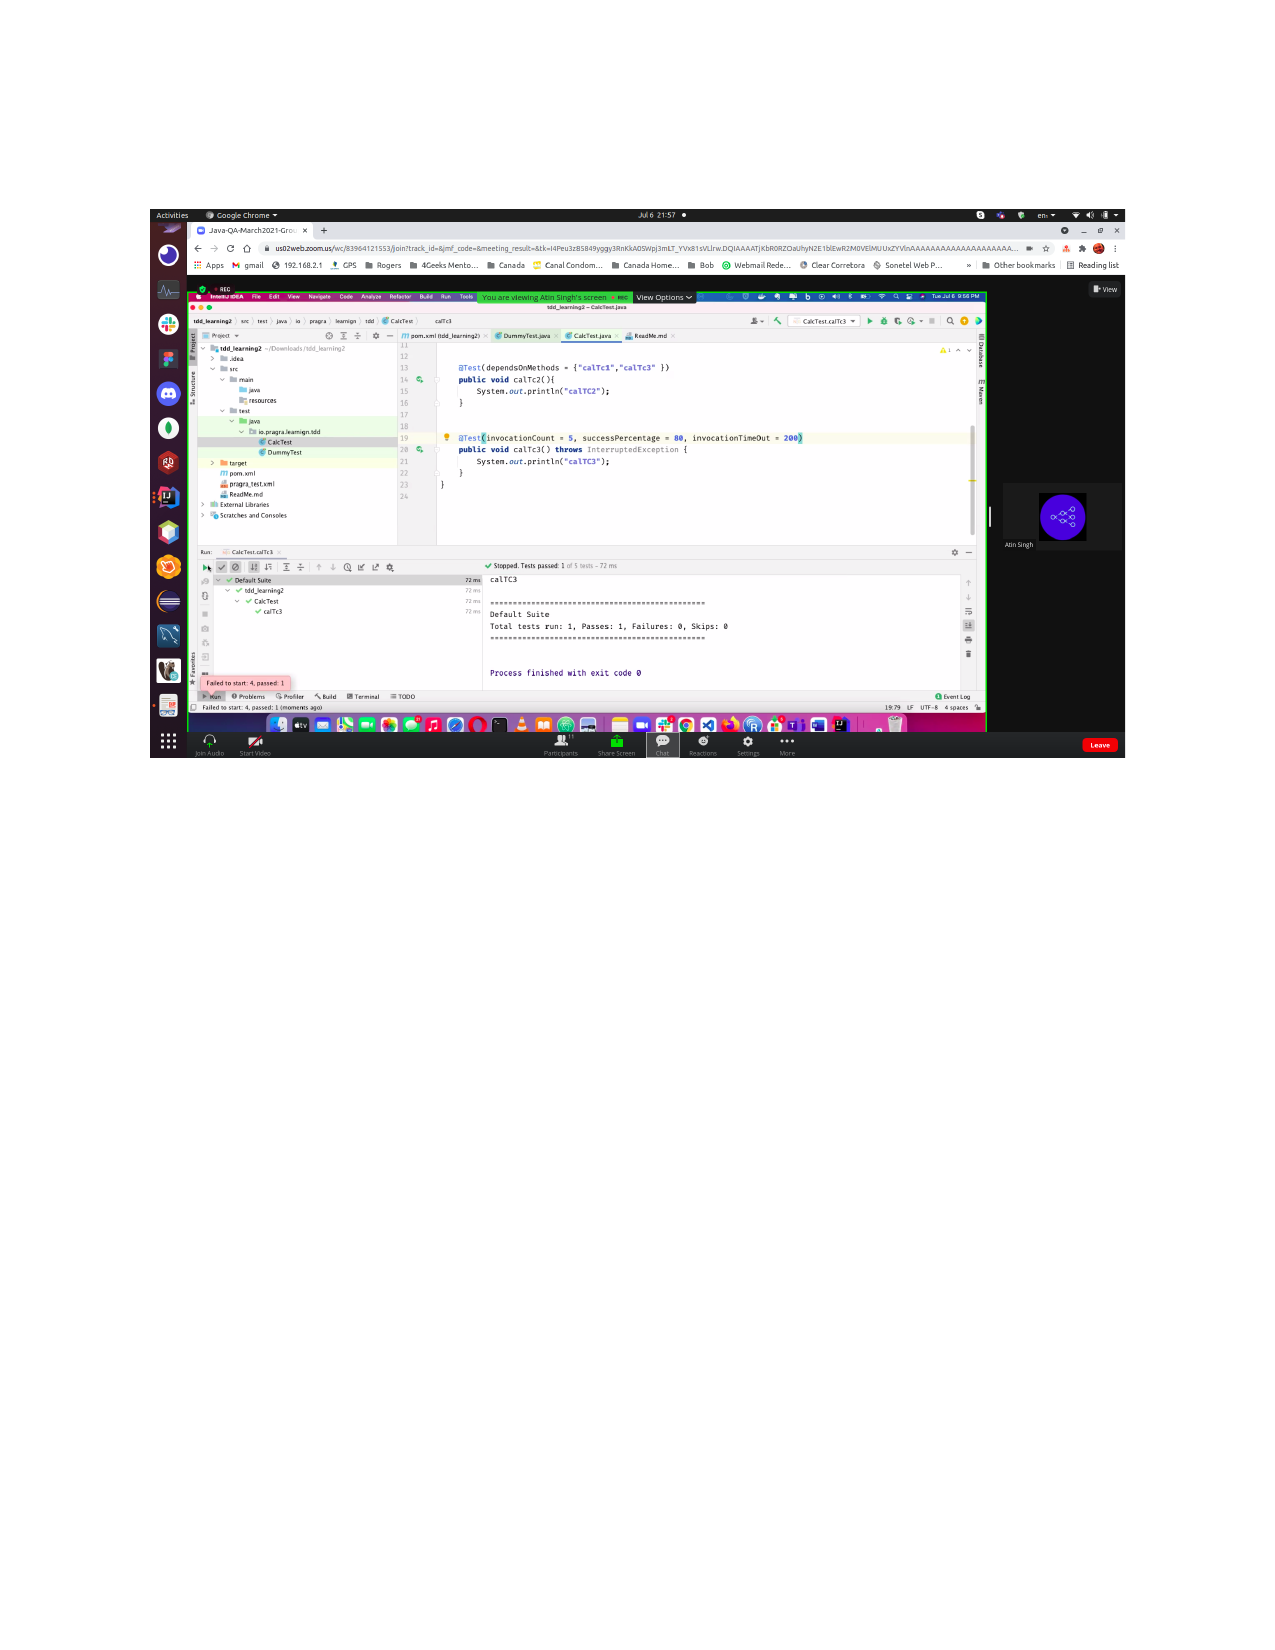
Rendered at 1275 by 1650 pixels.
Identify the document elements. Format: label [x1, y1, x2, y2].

picture [150, 209, 1125, 758]
